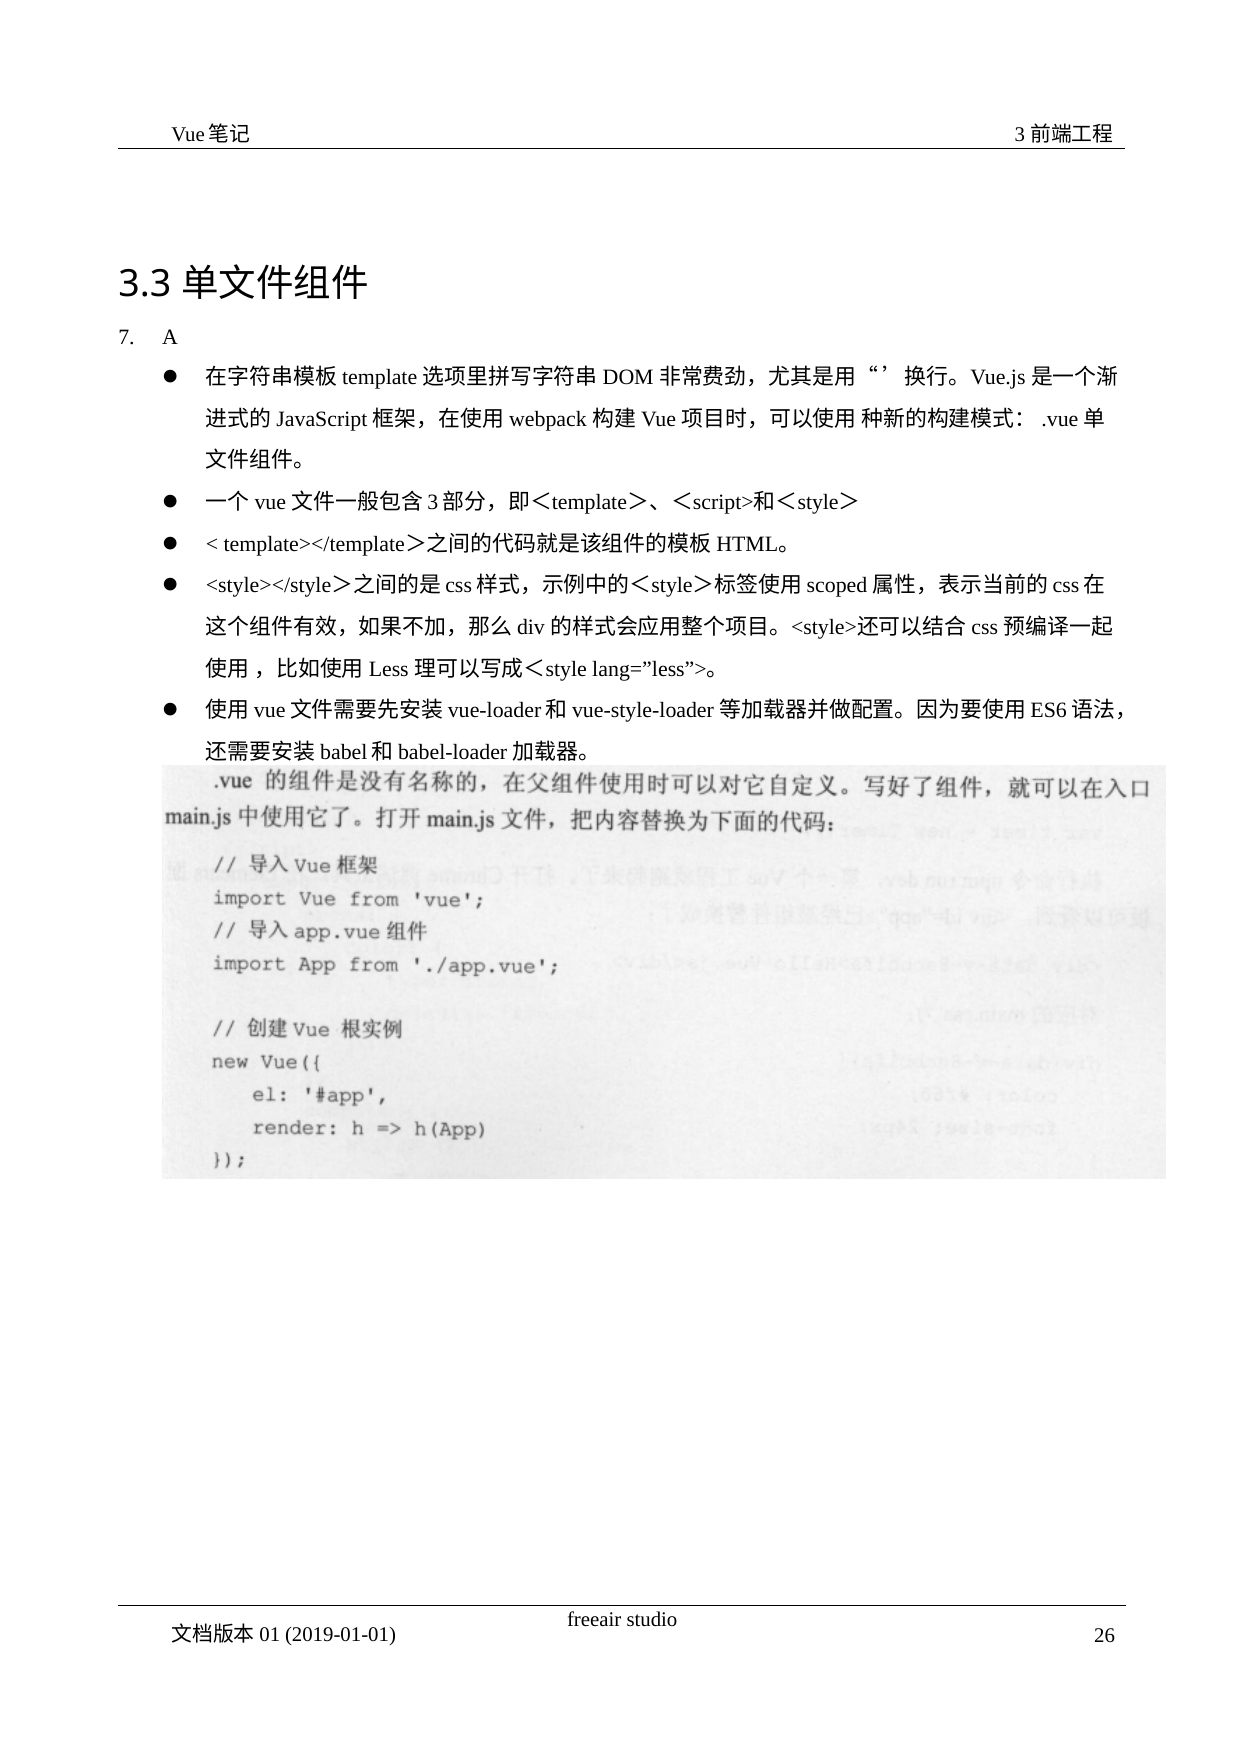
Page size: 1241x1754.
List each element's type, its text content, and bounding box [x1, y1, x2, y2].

subtitle 单文件组件 [118, 253, 1122, 307]
picture [161, 765, 1166, 1179]
list <style></style＞之间的是css样式，示例中的＜style＞标签使用scoped 属性，表示当前的 css在这个组件有效，如果不加，那么 div 的样式会应用整个项目。<style>还可以结合 css 预编译一起使用 ，比如使用 Less 理可以写成＜style lang=”less”>。 [162, 557, 1122, 682]
list 在字符串模板 template 选项里拼写字符串 DOM 非常费劲，尤其是用“ ’换行。Vue.js 是一个渐进式的 JavaScript 框架，在使用 webpack 构建 Vue 项目时，可以使用 种新的构建模式： .vue 单文件组件。 [162, 349, 1122, 474]
list < template></template＞之间的代码就是该组件的模板 HTML。 [162, 516, 1122, 557]
list 一个 vue 文件一般包含3部分，即＜template＞、＜script>和＜style＞ [162, 474, 1122, 516]
list 使用vue文件需要先安装 vue-loader和vue-style-loader 等加载器并做配置。因为要使用ES6语法，还需要安装 babel和babel-loader 加载器。 [162, 682, 1122, 765]
list A [118, 307, 1122, 349]
